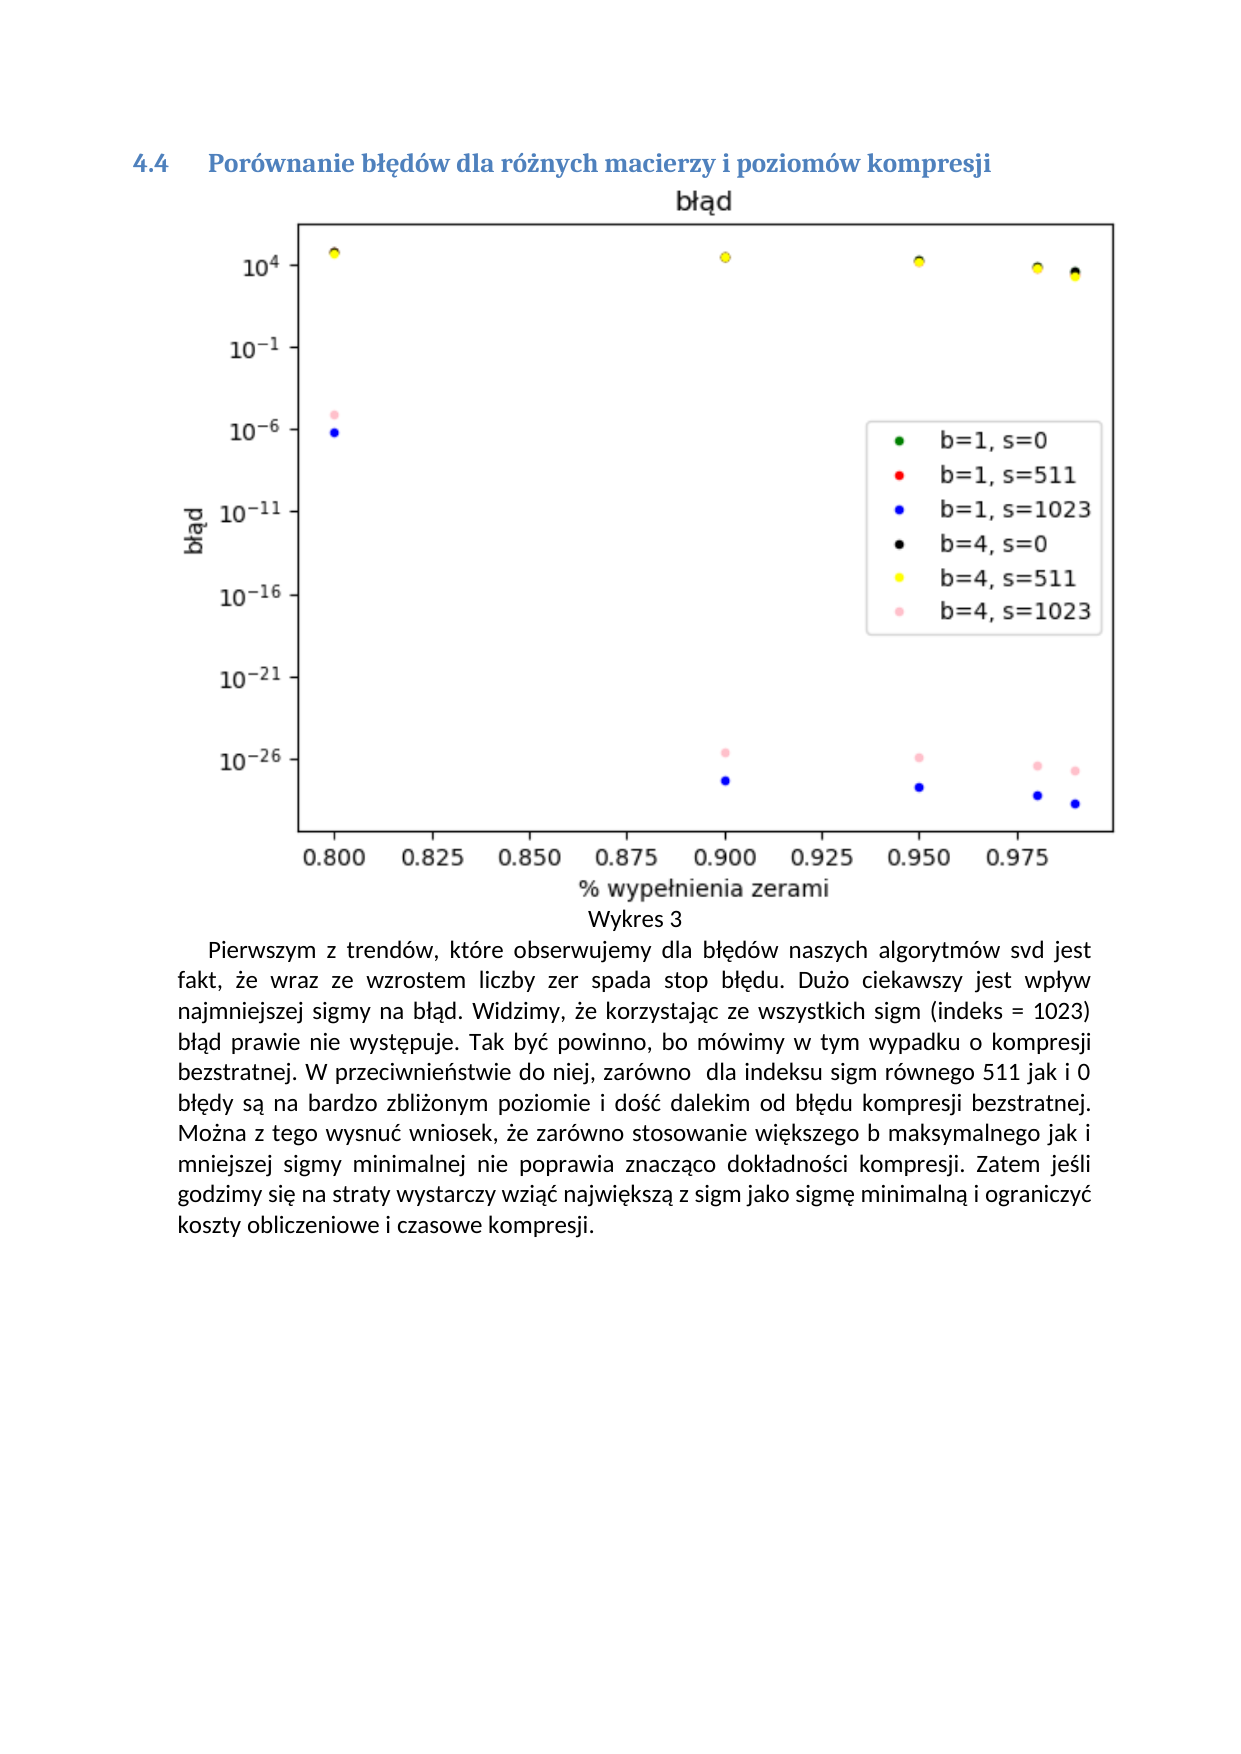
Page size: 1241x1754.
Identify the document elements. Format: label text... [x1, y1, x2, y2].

text Wykres 3 [177, 904, 1093, 934]
subtitle Porównanie błędów dla różnych macierzy i poziomów kompresji [133, 148, 1093, 179]
text Pierwszym z trendów, które obserwujemy dla błędów naszych algorytmów svd jest fakt, że wraz ze wzrostem liczby zer spada stop błędu. Dużo ciekawszy jest wpływ najmniejszej sigmy na błąd. Widzimy, że korzystając ze wszystkich sigm (indeks = 1023) błąd prawie nie występuje. Tak być powinno, bo mówimy w tym wypadku o kompresji bezstratnej. W przeciwnieństwie do niej, zarówno dla indeksu sigm równego 511 jak i 0 błędy są na bardzo zbliżonym poziomie i dość dalekim od błędu kompresji bezstratnej. Można z tego wysnuć wniosek, że zarówno stosowanie większego b maksymalnego jak i mniejszej sigmy minimalnej nie poprawia znacząco dokładności kompresji. Zatem jeśli godzimy się na straty wystarczy wziąć największą z sigm jako sigmę minimalną i ograniczyć koszty obliczeniowe i czasowe kompresji. [177, 934, 1093, 1239]
picture [177, 183, 1123, 904]
